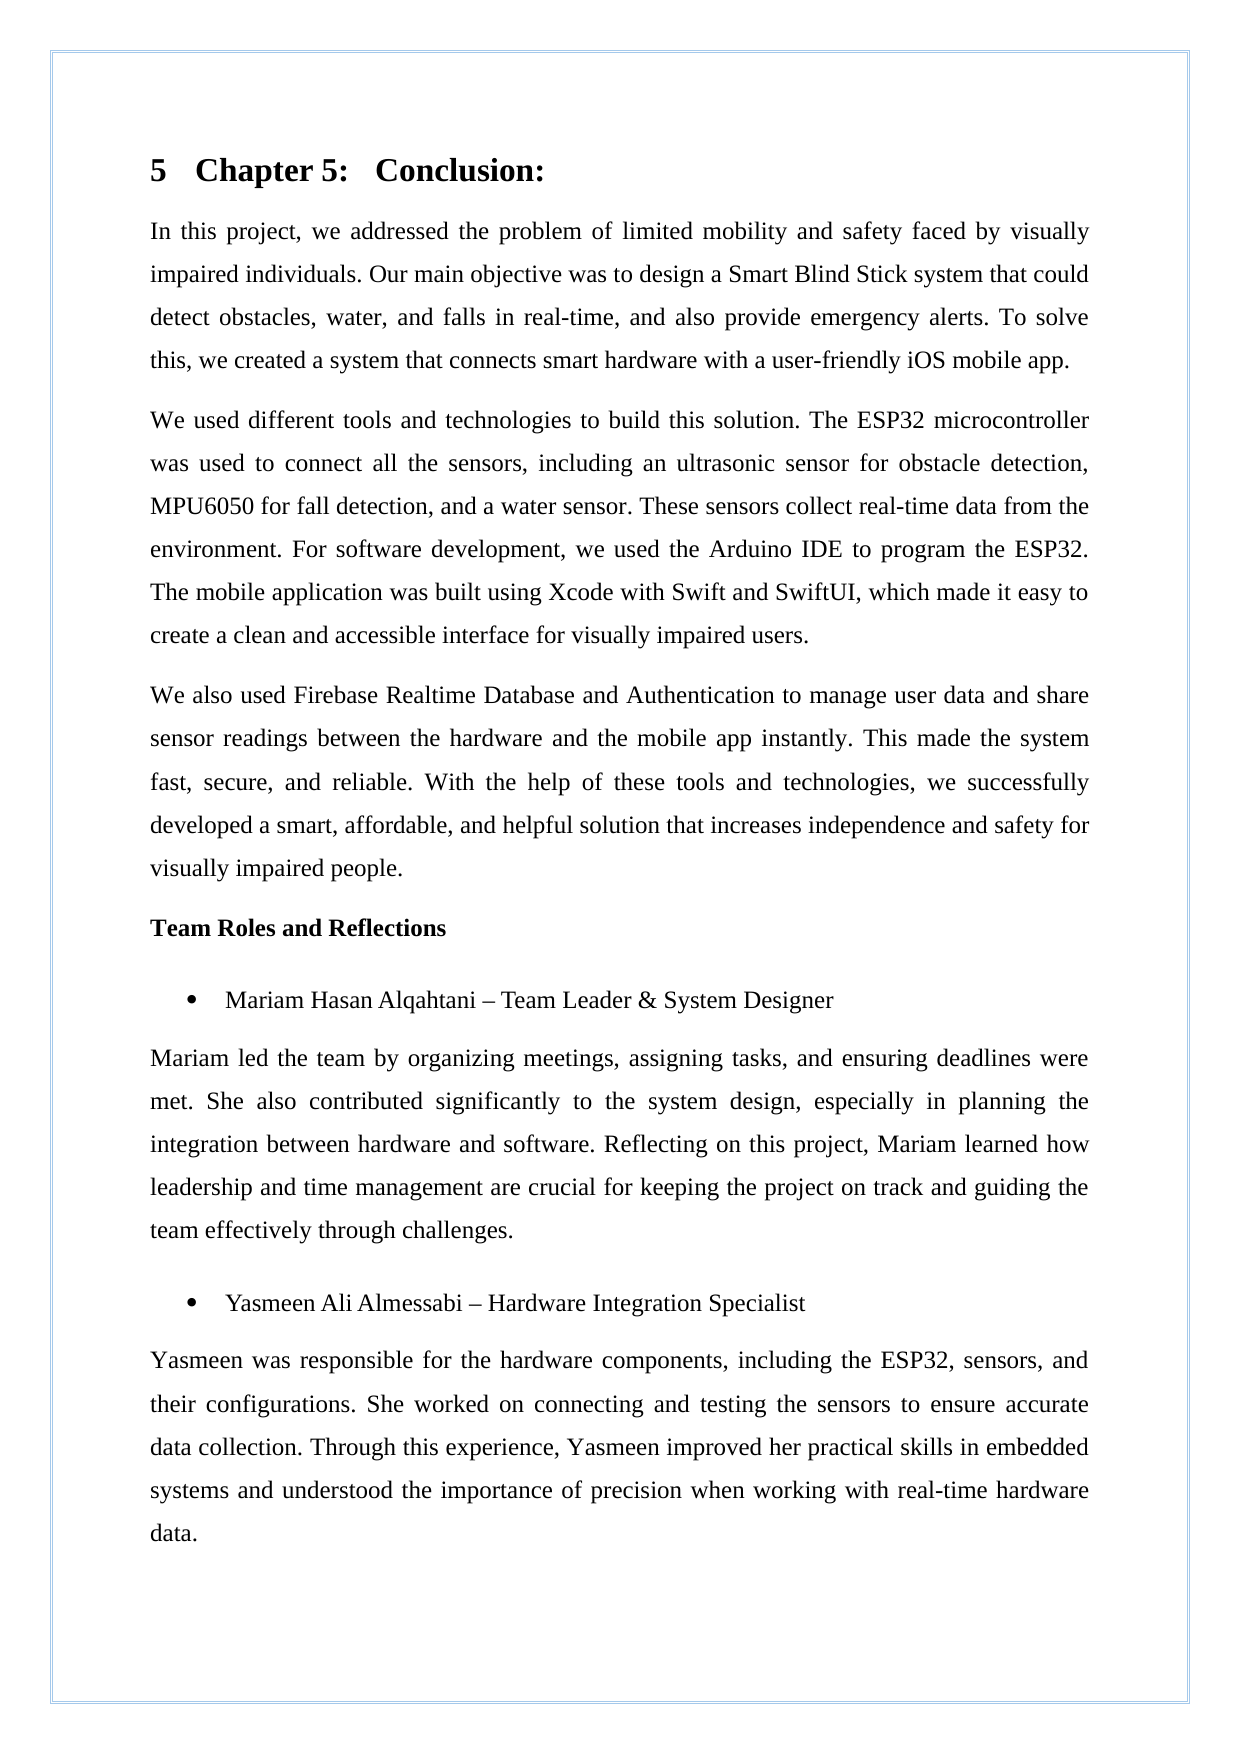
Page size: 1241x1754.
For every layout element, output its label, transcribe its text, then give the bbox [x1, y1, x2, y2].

text Yasmeen was responsible for the hardware components, including the ESP32, sensors, and their configurations. She worked on connecting and testing the sensors to ensure accurate data collection. Through this experience, Yasmeen improved her practical skills in embedded systems and understood the importance of precision when working with real-time hardware data. [150, 1346, 1090, 1547]
text We used different tools and technologies to build this solution. The ESP32 microcontroller was used to connect all the sensors, including an ultrasonic sensor for obstacle detection, MPU6050 for fall detection, and a water sensor. These sensors collect real-time data from the environment. For software development, we used the Arduino IDE to program the ESP32. The mobile application was built using Xcode with Swift and SwiftUI, which made it easy to create a clean and accessible interface for visually impaired users. [150, 405, 1090, 649]
text In this project, we addressed the problem of limited mobility and safety faced by visually impaired individuals. Our main objective was to design a Smart Blind Stick system that could detect obstacles, water, and falls in real-time, and also provide emergency alerts. To solve this, we created a system that connects smart hardware with a user-friendly iOS mobile app. [150, 216, 1090, 374]
subtitle Chapter 5: Conclusion: [150, 150, 1090, 188]
text We also used Firebase Realtime Database and Authentication to manage user data and share sensor readings between the hardware and the mobile app instantly. This made the system fast, secure, and reliable. With the help of these tools and technologies, we successfully developed a smart, affordable, and helpful solution that increases independence and safety for visually impaired people. [150, 680, 1090, 882]
text Mariam led the team by organizing meetings, assigning tasks, and ensuring deadlines were met. She also contributed significantly to the system design, especially in planning the integration between hardware and software. Reflecting on this project, Mariam learned how leadership and time management are crucial for keeping the project on track and guiding the team effectively through challenges. [150, 1043, 1090, 1244]
text Team Roles and Reflections [150, 913, 1090, 941]
list Mariam Hasan Alqahtani – Team Leader & System Designer [187, 985, 1090, 1014]
list Yasmeen Ali Almessabi – Hardware Integration Specialist [187, 1288, 1090, 1316]
